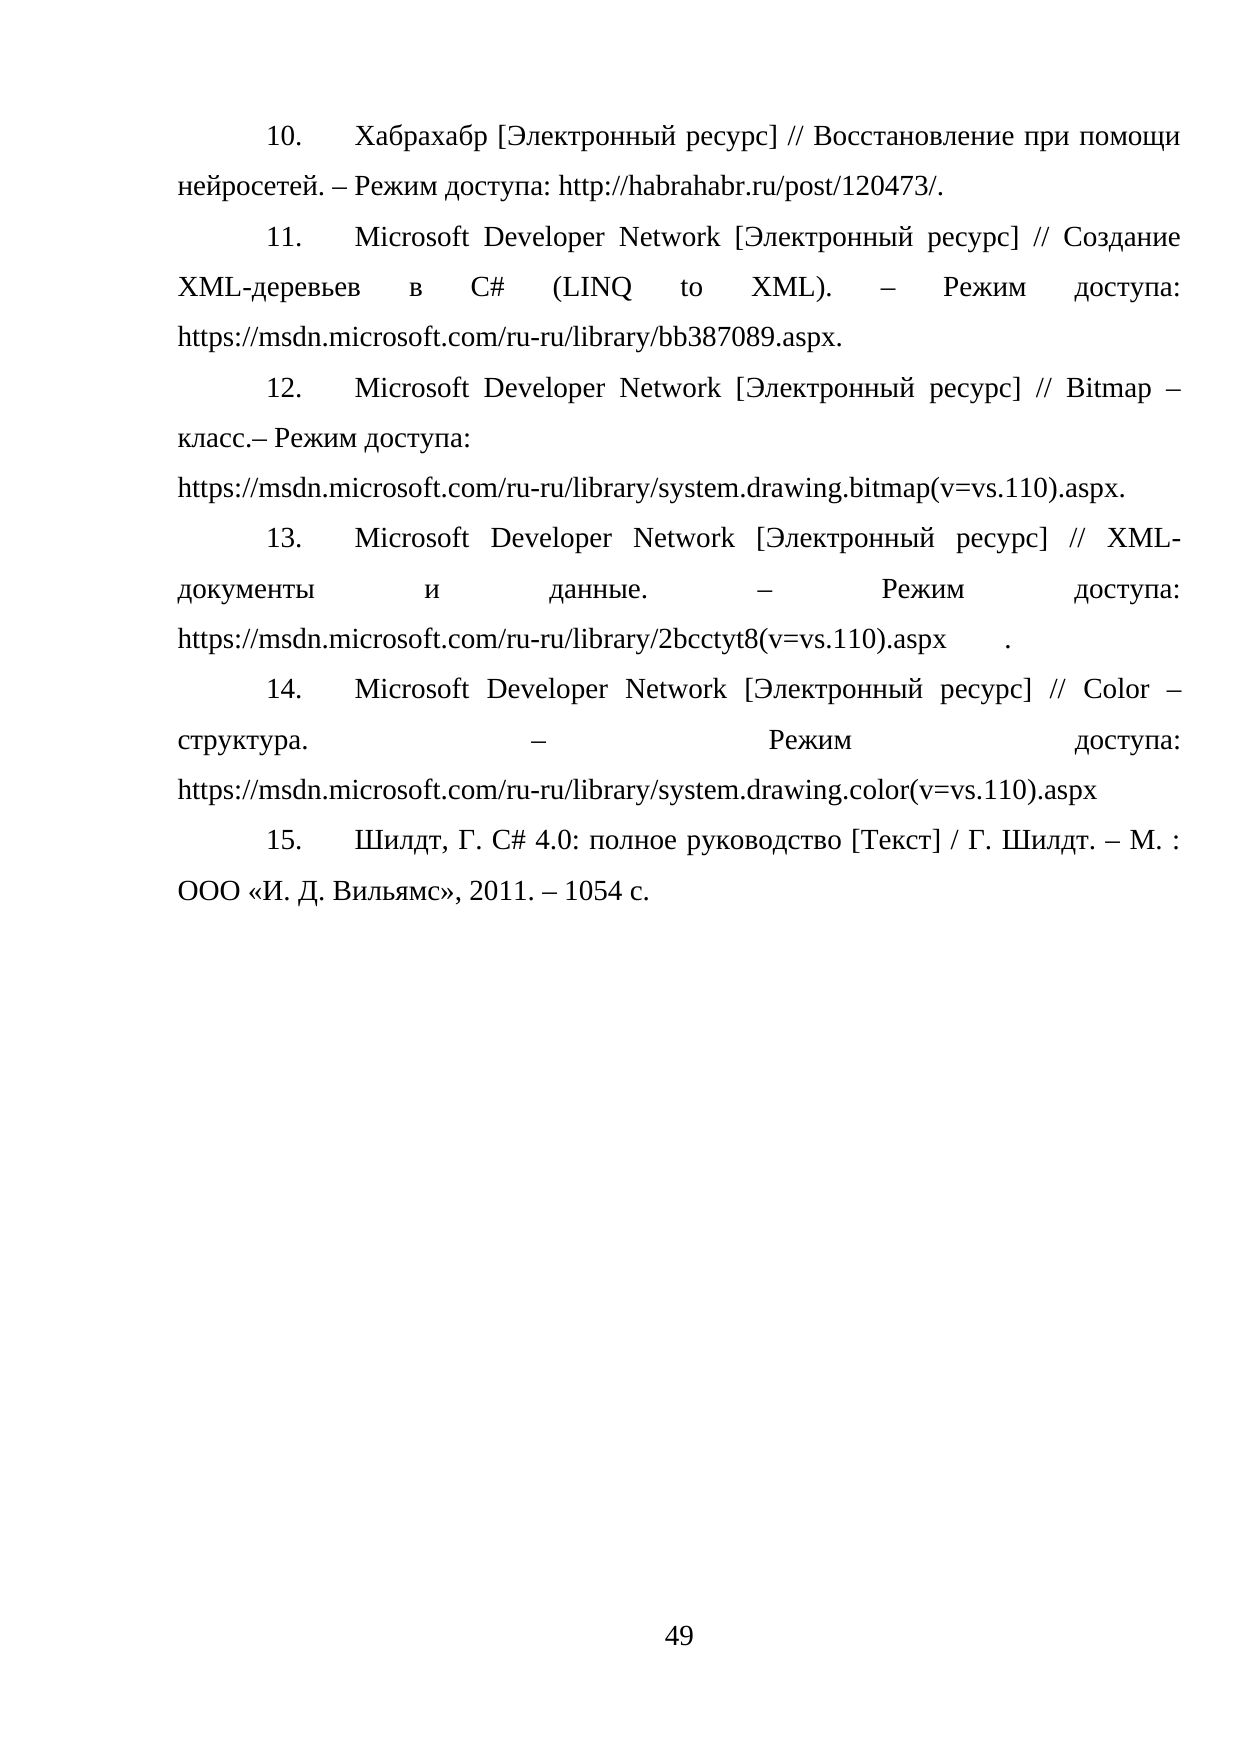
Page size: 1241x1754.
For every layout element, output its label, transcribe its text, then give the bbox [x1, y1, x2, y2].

list Microsoft Developer Network [Электронный ресурс] // Color – структура. – Режим доступа: https://msdn.microsoft.com/ru-ru/library/system.drawing.color(v=vs.110).aspx [177, 672, 1181, 806]
list Microsoft Developer Network [Электронный ресурс] // XML-документы и данные. – Режим доступа: https://msdn.microsoft.com/ru-ru/library/2bcctyt8(v=vs.110).aspx . [177, 521, 1181, 655]
list Microsoft Developer Network [Электронный ресурс] // Bitmap – класс.– Режим доступа: [177, 370, 1181, 453]
list Microsoft Developer Network [Электронный ресурс] // Создание XML-деревьев в С# (LINQ to XML). – Режим доступа: https://msdn.microsoft.com/ru-ru/library/bb387089.aspx. [177, 219, 1181, 353]
list Хабрахабр [Электронный ресурс] // Восстановление при помощи нейросетей. – Режим доступа: http://habrahabr.ru/post/120473/. [177, 118, 1181, 202]
list Шилдт, Г. С# 4.0: полное руководство [Текст] / Г. Шилдт. – М. : ООО «И. Д. Вильямс», 2011. – 1054 с. [177, 822, 1181, 906]
text https://msdn.microsoft.com/ru-ru/library/system.drawing.bitmap(v=vs.110).aspx. [177, 470, 1181, 504]
